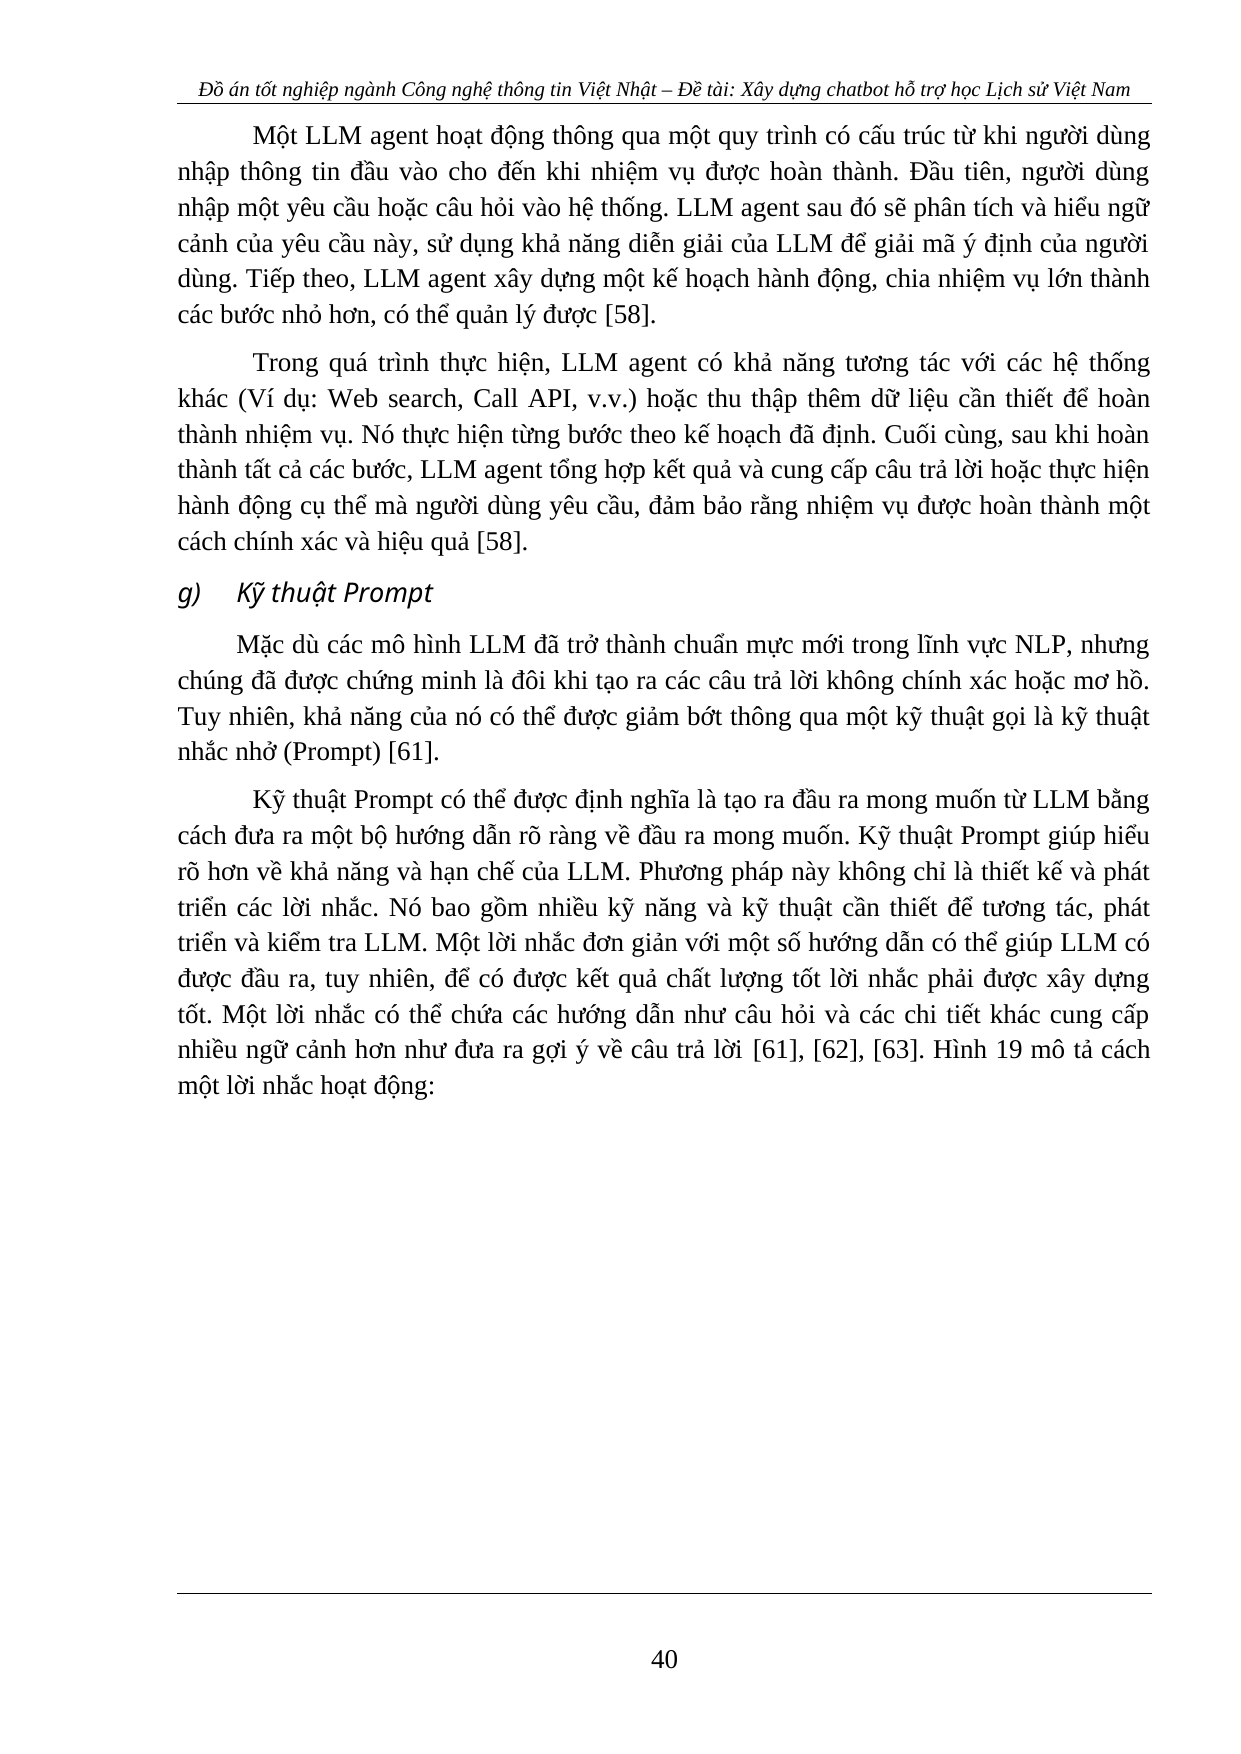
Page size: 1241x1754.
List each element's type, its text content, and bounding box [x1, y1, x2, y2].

text Kỹ thuật Prompt có thể được định nghĩa là tạo ra đầu ra mong muốn từ LLM bằng cách đưa ra một bộ hướng dẫn rõ ràng về đầu ra mong muốn. Kỹ thuật Prompt giúp hiểu rõ hơn về khả năng và hạn chế của LLM. Phương pháp này không chỉ là thiết kế và phát triển các lời nhắc. Nó bao gồm nhiều kỹ năng và kỹ thuật cần thiết để tương tác, phát triển và kiểm tra LLM. Một lời nhắc đơn giản với một số hướng dẫn có thể giúp LLM có được đầu ra, tuy nhiên, để có được kết quả chất lượng tốt lời nhắc phải được xây dựng tốt. Một lời nhắc có thể chứa các hướng dẫn như câu hỏi và các chi tiết khác cung cấp nhiều ngữ cảnh hơn như đưa ra gợi ý về câu trả lời , . Hình 19 mô tả cách một lời nhắc hoạt động: [177, 783, 1152, 1101]
subtitle Kỹ thuật Prompt [177, 573, 1152, 610]
text Một LLM agent hoạt động thông qua một quy trình có cấu trúc từ khi người dùng nhập thông tin đầu vào cho đến khi nhiệm vụ được hoàn thành. Đầu tiên, người dùng nhập một yêu cầu hoặc câu hỏi vào hệ thống. LLM agent sau đó sẽ phân tích và hiểu ngữ cảnh của yêu cầu này, sử dụng khả năng diễn giải của LLM để giải mã ý định của người dùng. Tiếp theo, LLM agent xây dựng một kế hoạch hành động, chia nhiệm vụ lớn thành các bước nhỏ hơn, có thể quản lý được . [177, 119, 1152, 329]
text Mặc dù các mô hình LLM đã trở thành chuẩn mực mới trong lĩnh vực NLP, nhưng chúng đã được chứng minh là đôi khi tạo ra các câu trả lời không chính xác hoặc mơ hồ. Tuy nhiên, khả năng của nó có thể được giảm bớt thông qua một kỹ thuật gọi là kỹ thuật nhắc nhở (Prompt) . [177, 628, 1152, 766]
text Trong quá trình thực hiện, LLM agent có khả năng tương tác với các hệ thống khác (Ví dụ: Web search, Call API, v.v.) hoặc thu thập thêm dữ liệu cần thiết để hoàn thành nhiệm vụ. Nó thực hiện từng bước theo kế hoạch đã định. Cuối cùng, sau khi hoàn thành tất cả các bước, LLM agent tổng hợp kết quả và cung cấp câu trả lời hoặc thực hiện hành động cụ thể mà người dùng yêu cầu, đảm bảo rằng nhiệm vụ được hoàn thành một cách chính xác và hiệu quả . [177, 346, 1152, 556]
